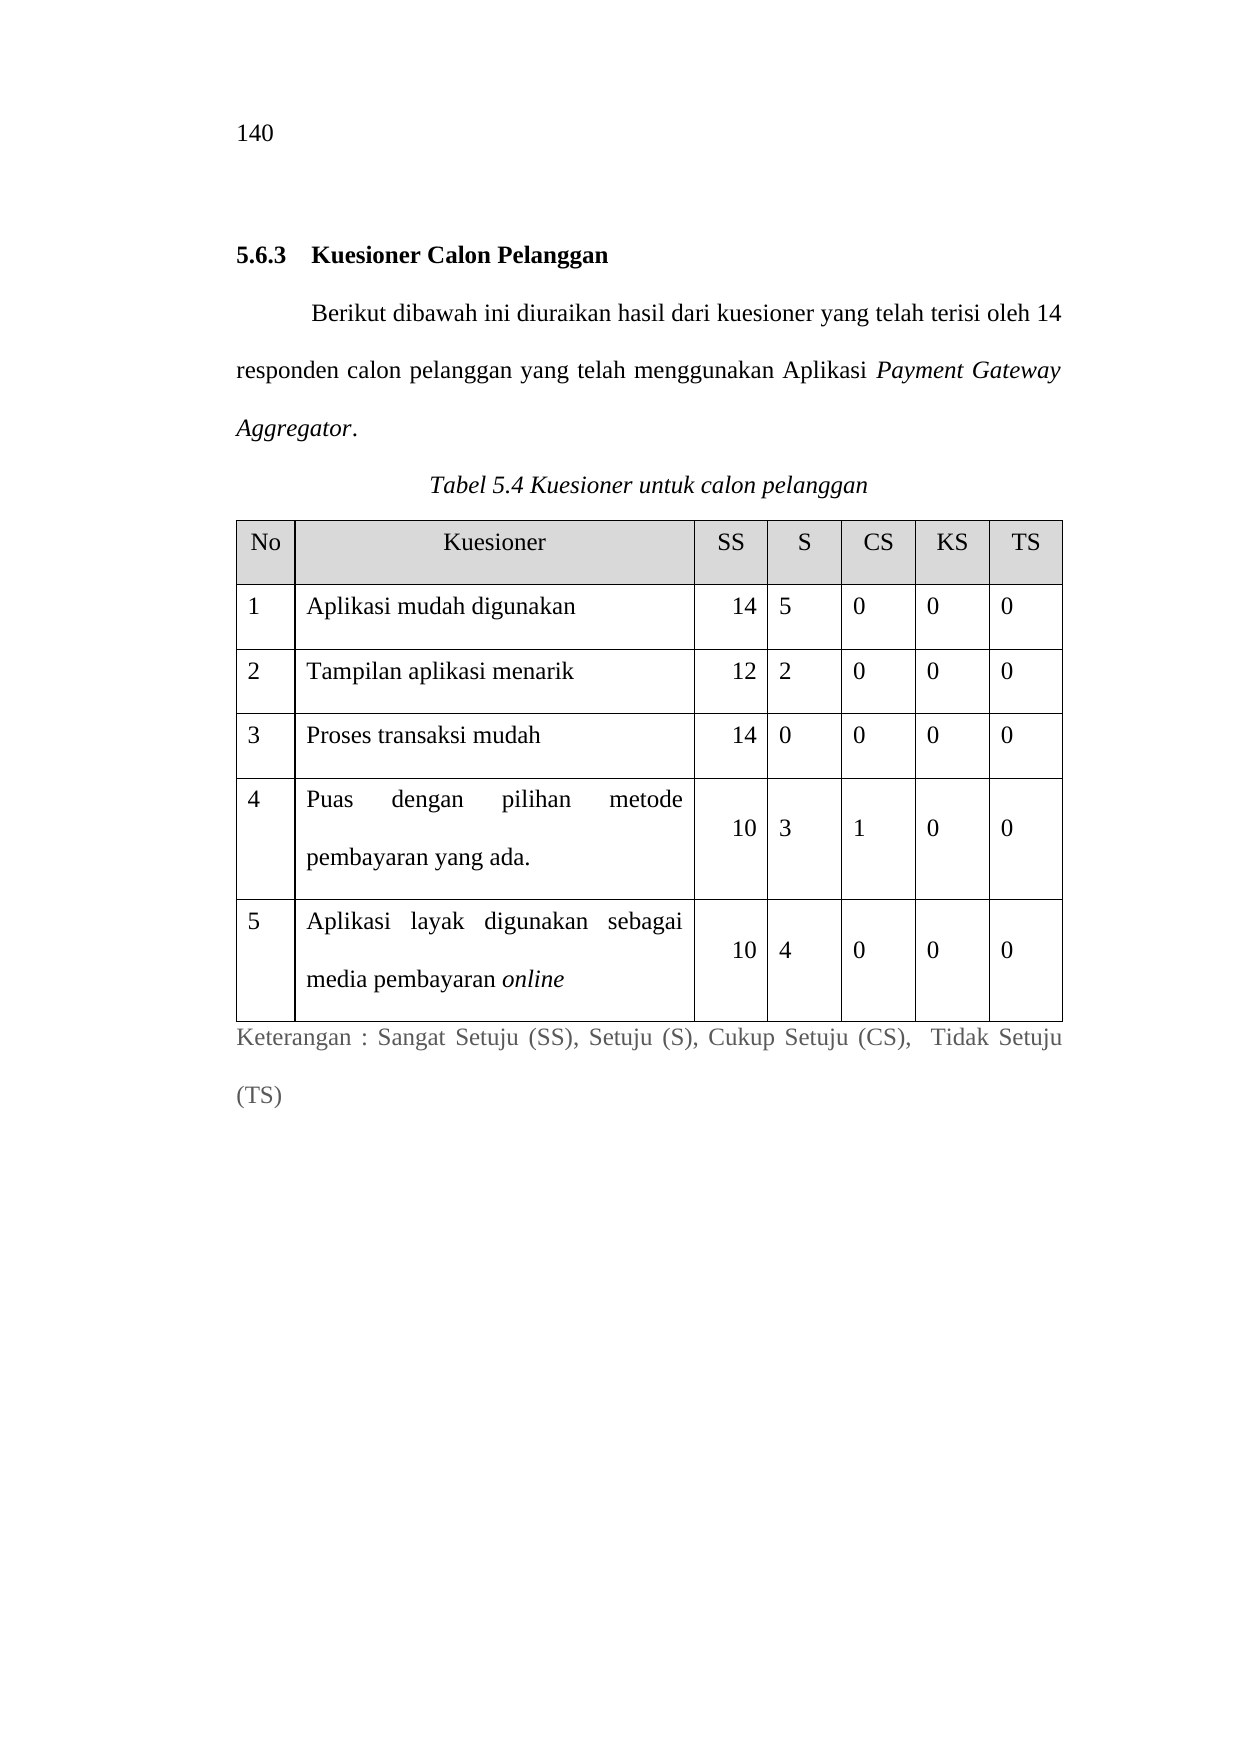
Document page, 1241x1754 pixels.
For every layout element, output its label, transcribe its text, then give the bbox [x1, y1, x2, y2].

table_cell 0 [842, 900, 915, 1021]
table_cell 0 [916, 714, 989, 777]
table_cell 0 [916, 900, 989, 1021]
table_cell 4 [237, 779, 294, 899]
table_cell 14 [695, 585, 767, 649]
table_cell 0 [842, 585, 915, 649]
table_cell Tampilan aplikasi menarik [296, 650, 694, 713]
table_cell 0 [990, 714, 1062, 777]
table_cell 1 [842, 779, 915, 899]
table_header SS [695, 521, 767, 584]
table_cell 0 [842, 650, 915, 713]
table_cell 0 [990, 900, 1062, 1021]
table_header CS [842, 521, 915, 584]
table_cell Proses transaksi mudah [296, 714, 694, 777]
table_cell 0 [990, 585, 1062, 649]
table_header TS [990, 521, 1062, 584]
table_header No [237, 521, 294, 584]
table_cell 2 [768, 650, 841, 713]
table_cell 3 [768, 779, 841, 899]
table_cell 10 [695, 779, 767, 899]
subtitle Kuesioner Calon Pelanggan [236, 240, 1063, 269]
table_cell Aplikasi layak digunakan sebagai media pembayaran online [296, 900, 694, 1021]
table_header Kuesioner [296, 521, 694, 584]
table_cell 12 [695, 650, 767, 713]
table_cell 3 [237, 714, 294, 777]
text Keterangan : Sangat Setuju (SS), Setuju (S), Cukup Setuju (CS), Tidak Setuju (TS) [236, 1022, 1063, 1108]
table_cell 1 [237, 585, 294, 649]
table_cell 14 [695, 714, 767, 777]
table_cell 5 [237, 900, 294, 1021]
table_cell 4 [768, 900, 841, 1021]
table_cell 2 [237, 650, 294, 713]
table_cell 0 [990, 650, 1062, 713]
table_cell 0 [768, 714, 841, 777]
table_cell 0 [842, 714, 915, 777]
table_cell 0 [916, 585, 989, 649]
table_cell 10 [695, 900, 767, 1021]
table_cell Puas dengan pilihan metode pembayaran yang ada. [296, 779, 694, 899]
table_header KS [916, 521, 989, 584]
table_cell 0 [990, 779, 1062, 899]
table_cell Aplikasi mudah digunakan [296, 585, 694, 649]
table_cell 0 [916, 779, 989, 899]
table_cell 5 [768, 585, 841, 649]
text Berikut dibawah ini diuraikan hasil dari kuesioner yang telah terisi oleh 14 responden calon pelanggan yang telah menggunakan Aplikasi Payment Gateway Aggregator. [236, 298, 1063, 442]
table_cell 0 [916, 650, 989, 713]
table_header S [768, 521, 841, 584]
